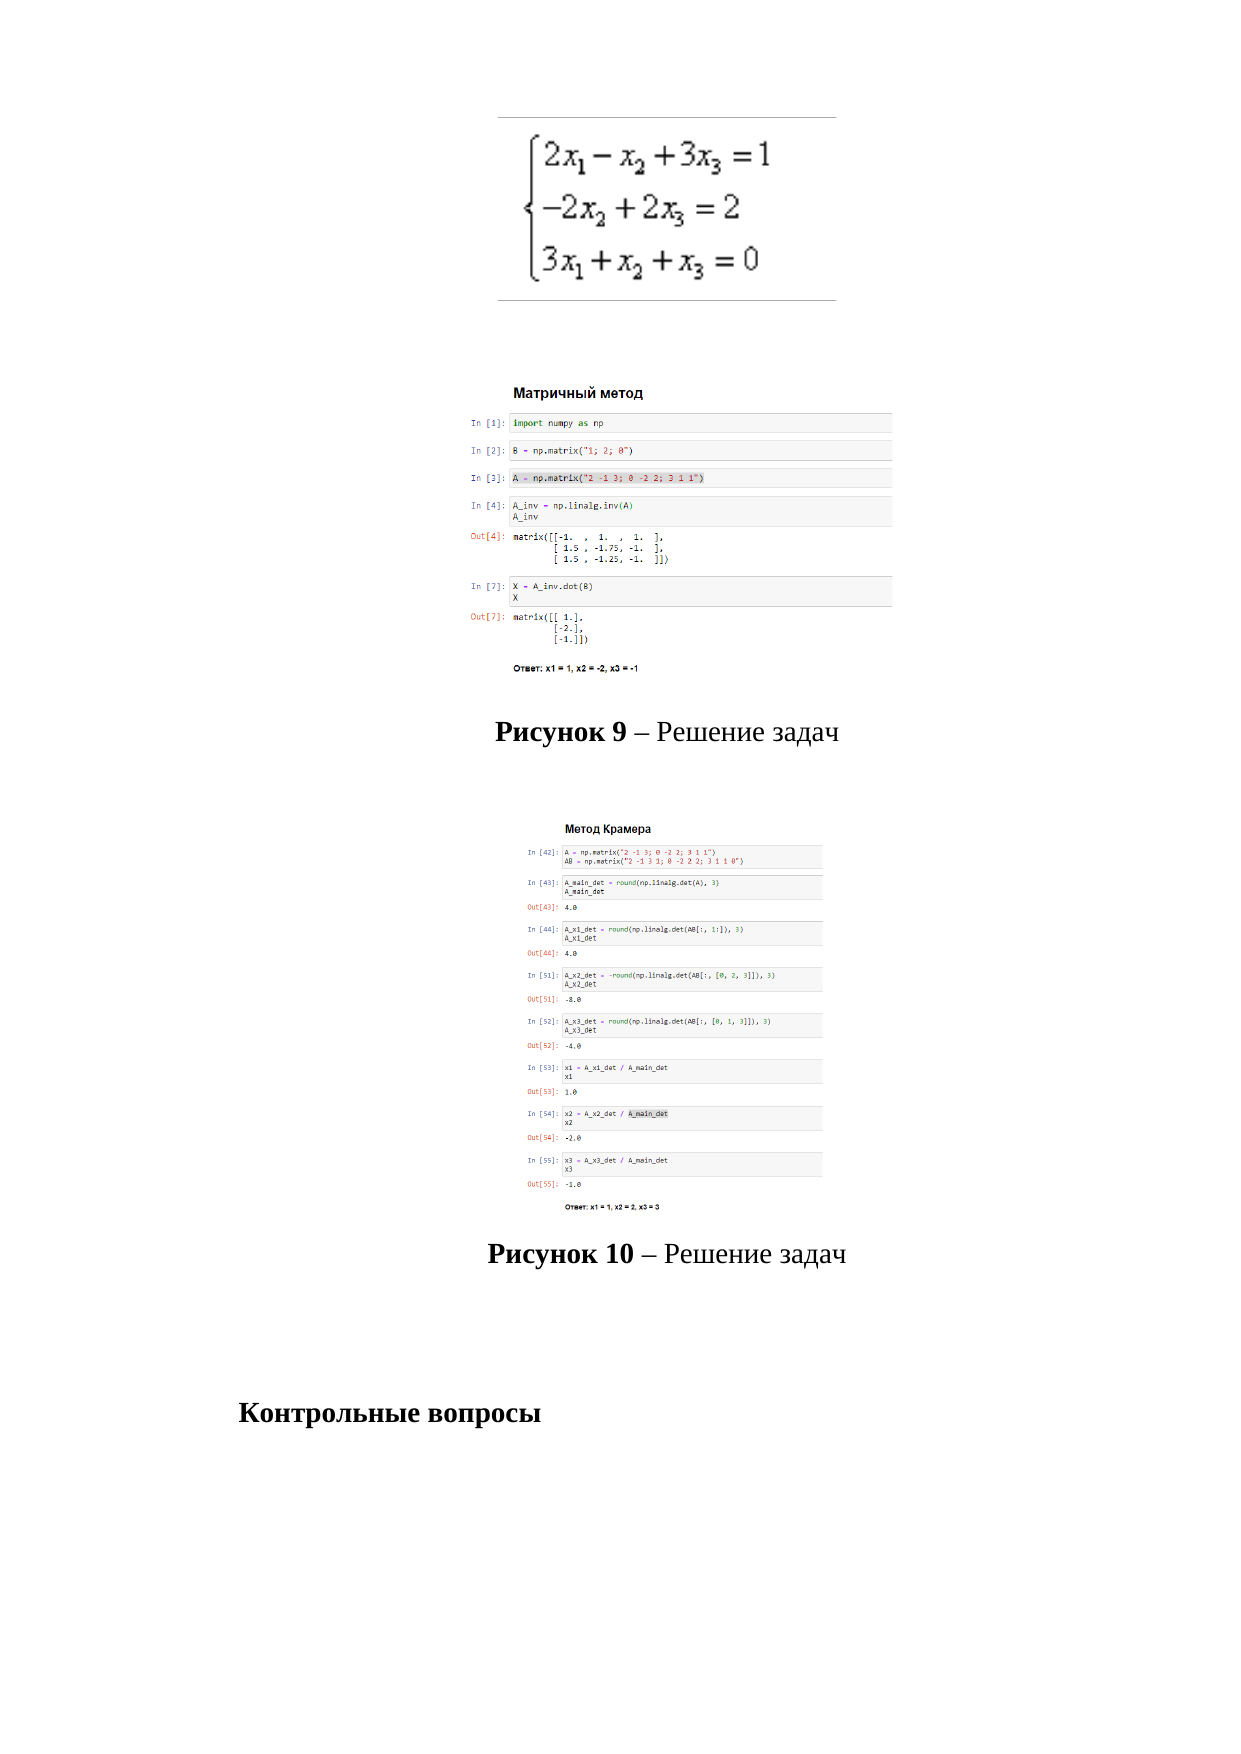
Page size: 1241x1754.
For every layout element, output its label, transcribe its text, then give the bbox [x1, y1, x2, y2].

text Рисунок 10 – Решение задач [164, 1237, 1169, 1270]
text Контрольные вопросы [164, 1395, 1169, 1428]
picture [497, 106, 837, 309]
picture [441, 374, 893, 696]
picture [511, 813, 823, 1218]
text Рисунок 9 – Решение задач [164, 714, 1169, 747]
